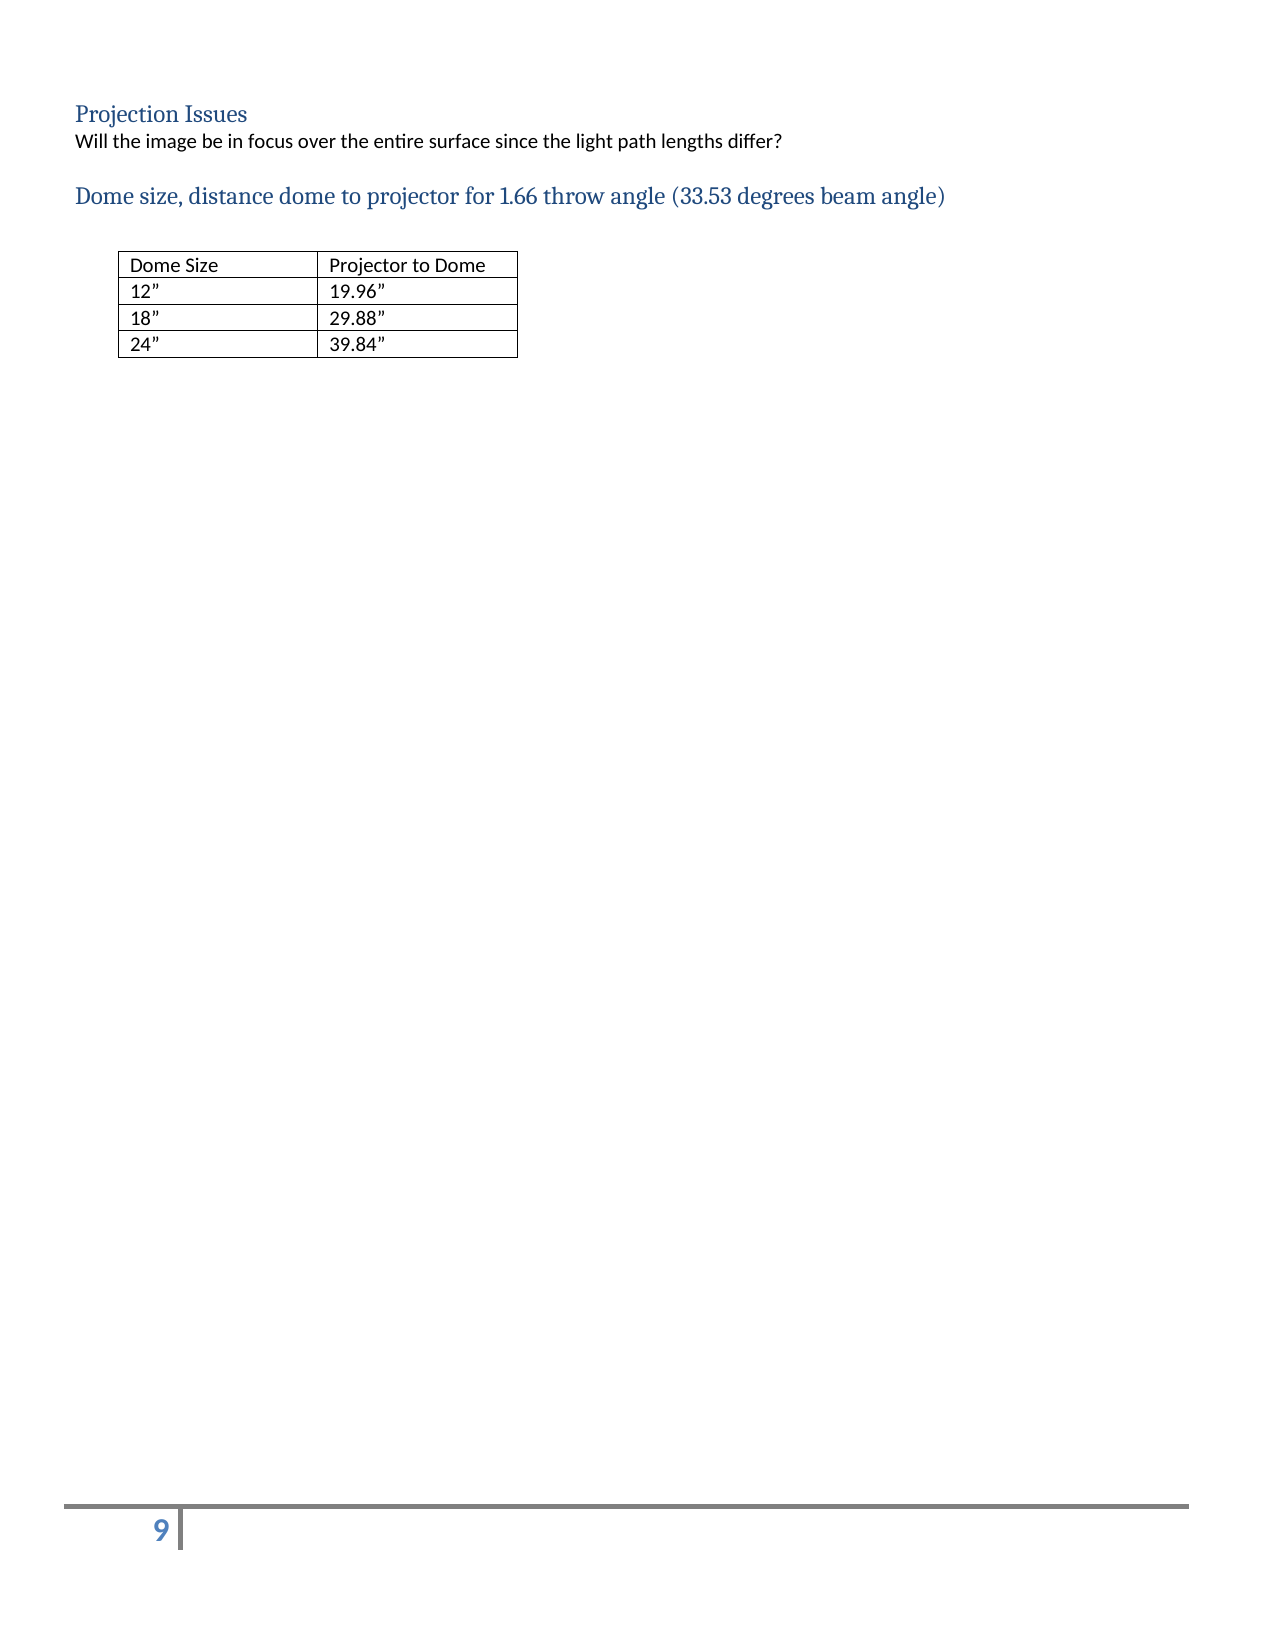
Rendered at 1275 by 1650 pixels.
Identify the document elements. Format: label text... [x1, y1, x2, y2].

table_cell 18” [119, 305, 317, 330]
table_cell 12” [119, 278, 317, 304]
table_cell 39.84” [318, 331, 517, 357]
table_cell 19.96” [318, 278, 517, 304]
table_header Dome Size [119, 252, 317, 277]
table_cell 29.88” [318, 305, 517, 330]
text Will the image be in focus over the entire surface since the light path lengths differ? [75, 129, 1200, 154]
subtitle Dome size, distance dome to projector for 1.66 throw angle (33.53 degrees beam angle) [75, 182, 1200, 210]
subtitle Projection Issues [75, 100, 1200, 129]
table_cell 24” [119, 331, 317, 357]
table_header Projector to Dome [318, 252, 517, 277]
